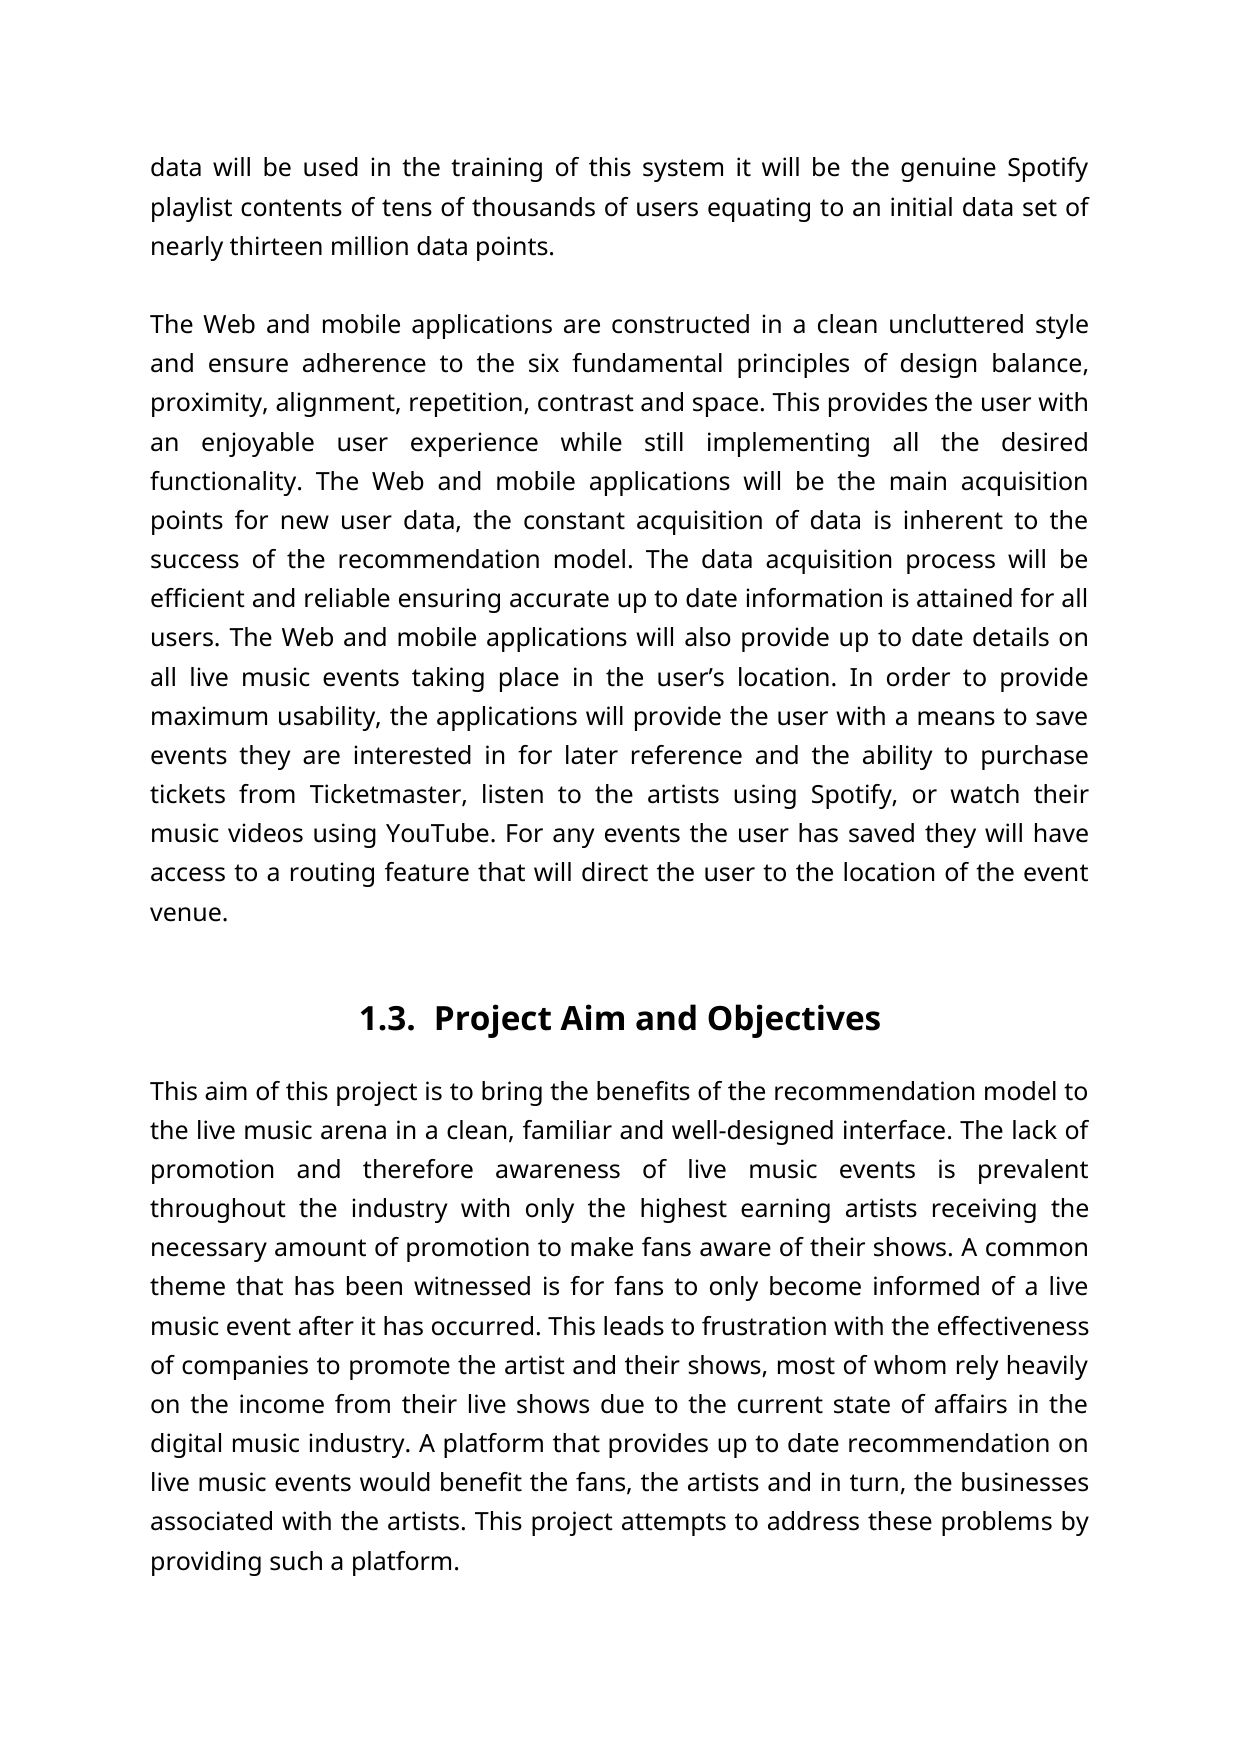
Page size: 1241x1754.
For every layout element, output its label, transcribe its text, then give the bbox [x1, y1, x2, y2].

text The Web and mobile applications are constructed in a clean uncluttered style and ensure adherence to the six fundamental principles of design balance, proximity, alignment, repetition, contrast and space. This provides the user with an enjoyable user experience while still implementing all the desired functionality. The Web and mobile applications will be the main acquisition points for new user data, the constant acquisition of data is inherent to the success of the recommendation model. The data acquisition process will be efficient and reliable ensuring accurate up to date information is attained for all users. The Web and mobile applications will also provide up to date details on all live music events taking place in the user’s location. In order to provide maximum usability, the applications will provide the user with a means to save events they are interested in for later reference and the ability to purchase tickets from Ticketmaster, listen to the artists using Spotify, or watch their music videos using YouTube. For any events the user has saved they will have access to a routing feature that will direct the user to the location of the event venue. [150, 307, 1090, 928]
text This aim of this project is to bring the benefits of the recommendation model to the live music arena in a clean, familiar and well-designed interface. The lack of promotion and therefore awareness of live music events is prevalent throughout the industry with only the highest earning artists receiving the necessary amount of promotion to make fans aware of their shows. A common theme that has been witnessed is for fans to only become informed of a live music event after it has occurred. This leads to frustration with the effectiveness of companies to promote the artist and their shows, most of whom rely heavily on the income from their live shows due to the current state of affairs in the digital music industry. A platform that provides up to date recommendation on live music events would benefit the fans, the artists and in turn, the businesses associated with the artists. This project attempts to address these problems by providing such a platform. [150, 1073, 1090, 1577]
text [150, 150, 1090, 262]
subtitle Project Aim and Objectives [150, 995, 1090, 1041]
